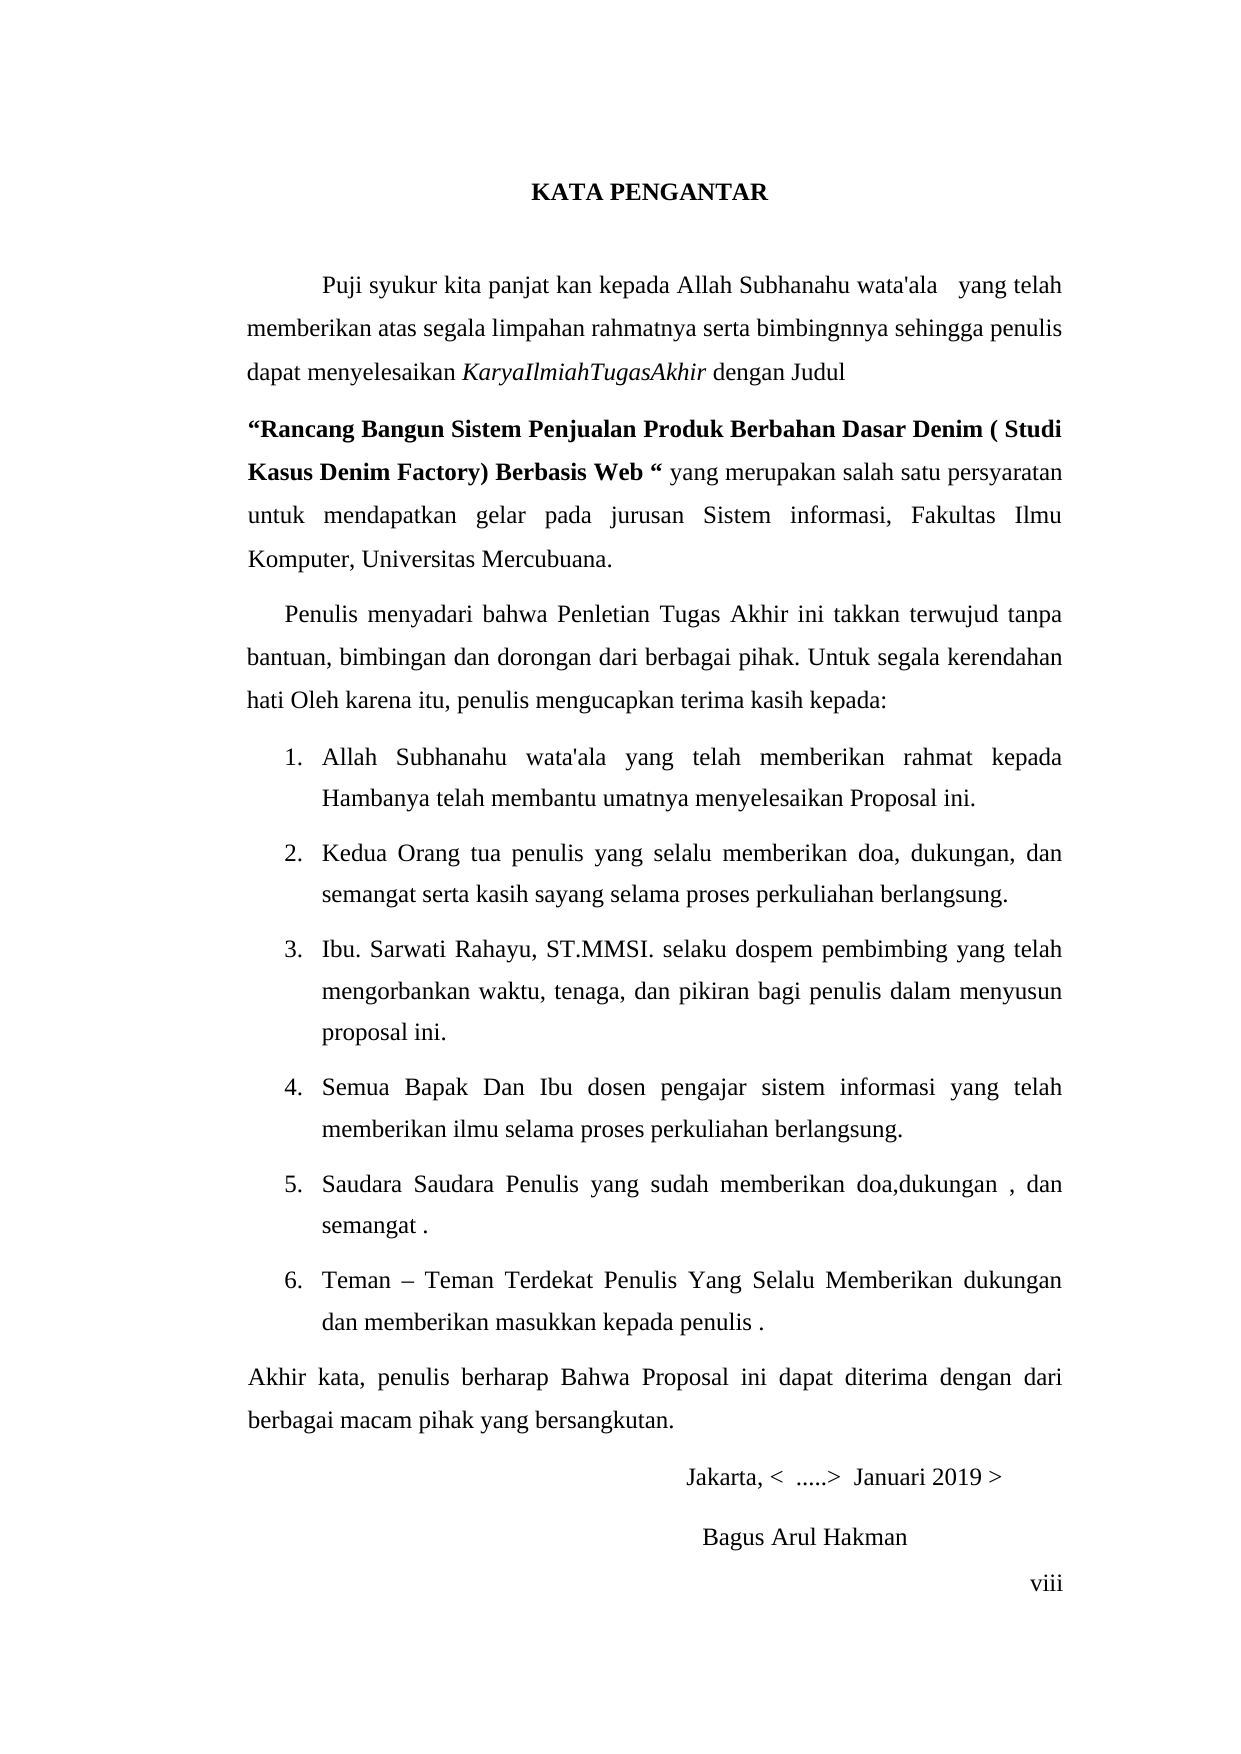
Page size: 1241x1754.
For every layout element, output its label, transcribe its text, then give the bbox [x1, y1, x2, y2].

text Bagus Arul Hakman [547, 1522, 1063, 1550]
text Puji syukur kita panjat kan kepada Allah Subhanahu wata'ala yang telah memberikan atas segala limpahan rahmatnya serta bimbingnnya sehingga penulis dapat menyelesaikan KaryaIlmiahTugasAkhir dengan Judul [247, 270, 1063, 385]
text Akhir kata, penulis berharap Bahwa Proposal ini dapat diterima dengan dari berbagai macam pihak yang bersangkutan. [248, 1362, 1063, 1434]
list Teman – Teman Terdekat Penulis Yang Selalu Memberikan dukungan dan memberikan masukkan kepada penulis . [284, 1265, 1063, 1336]
list Allah Subhanahu wata'ala yang telah memberikan rahmat kepada Hambanya telah membantu umatnya menyelesaikan Proposal ini. [284, 742, 1063, 812]
list Saudara Saudara Penulis yang sudah memberikan doa,dukungan , dan semangat . [284, 1169, 1063, 1239]
subtitle KATA PENGANTAR [236, 177, 1063, 206]
list Ibu. Sarwati Rahayu, ST.MMSI. selaku dospem pembimbing yang telah mengorbankan waktu, tenaga, dan pikiran bagi penulis dalam menyusun proposal ini. [284, 934, 1063, 1046]
list Semua Bapak Dan Ibu dosen pengajar sistem informasi yang telah memberikan ilmu selama proses perkuliahan berlangsung. [284, 1072, 1063, 1142]
text “Rancang Bangun Sistem Penjualan Produk Berbahan Dasar Denim ( Studi Kasus Denim Factory) Berbasis Web “ yang merupakan salah satu persyaratan untuk mendapatkan gelar pada jurusan Sistem informasi, Fakultas Ilmu Komputer, Universitas Mercubuana. [248, 414, 1063, 572]
list Kedua Orang tua penulis yang selalu memberikan doa, dukungan, dan semangat serta kasih sayang selama proses perkuliahan berlangsung. [284, 838, 1063, 908]
text Penulis menyadari bahwa Penletian Tugas Akhir ini takkan terwujud tanpa bantuan, bimbingan dan dorongan dari berbagai pihak. Untuk segala kerendahan hati Oleh karena itu, penulis mengucapkan terima kasih kepada: [247, 599, 1063, 714]
text Jakarta, < .....> Januari 2019 > [237, 1462, 1060, 1491]
